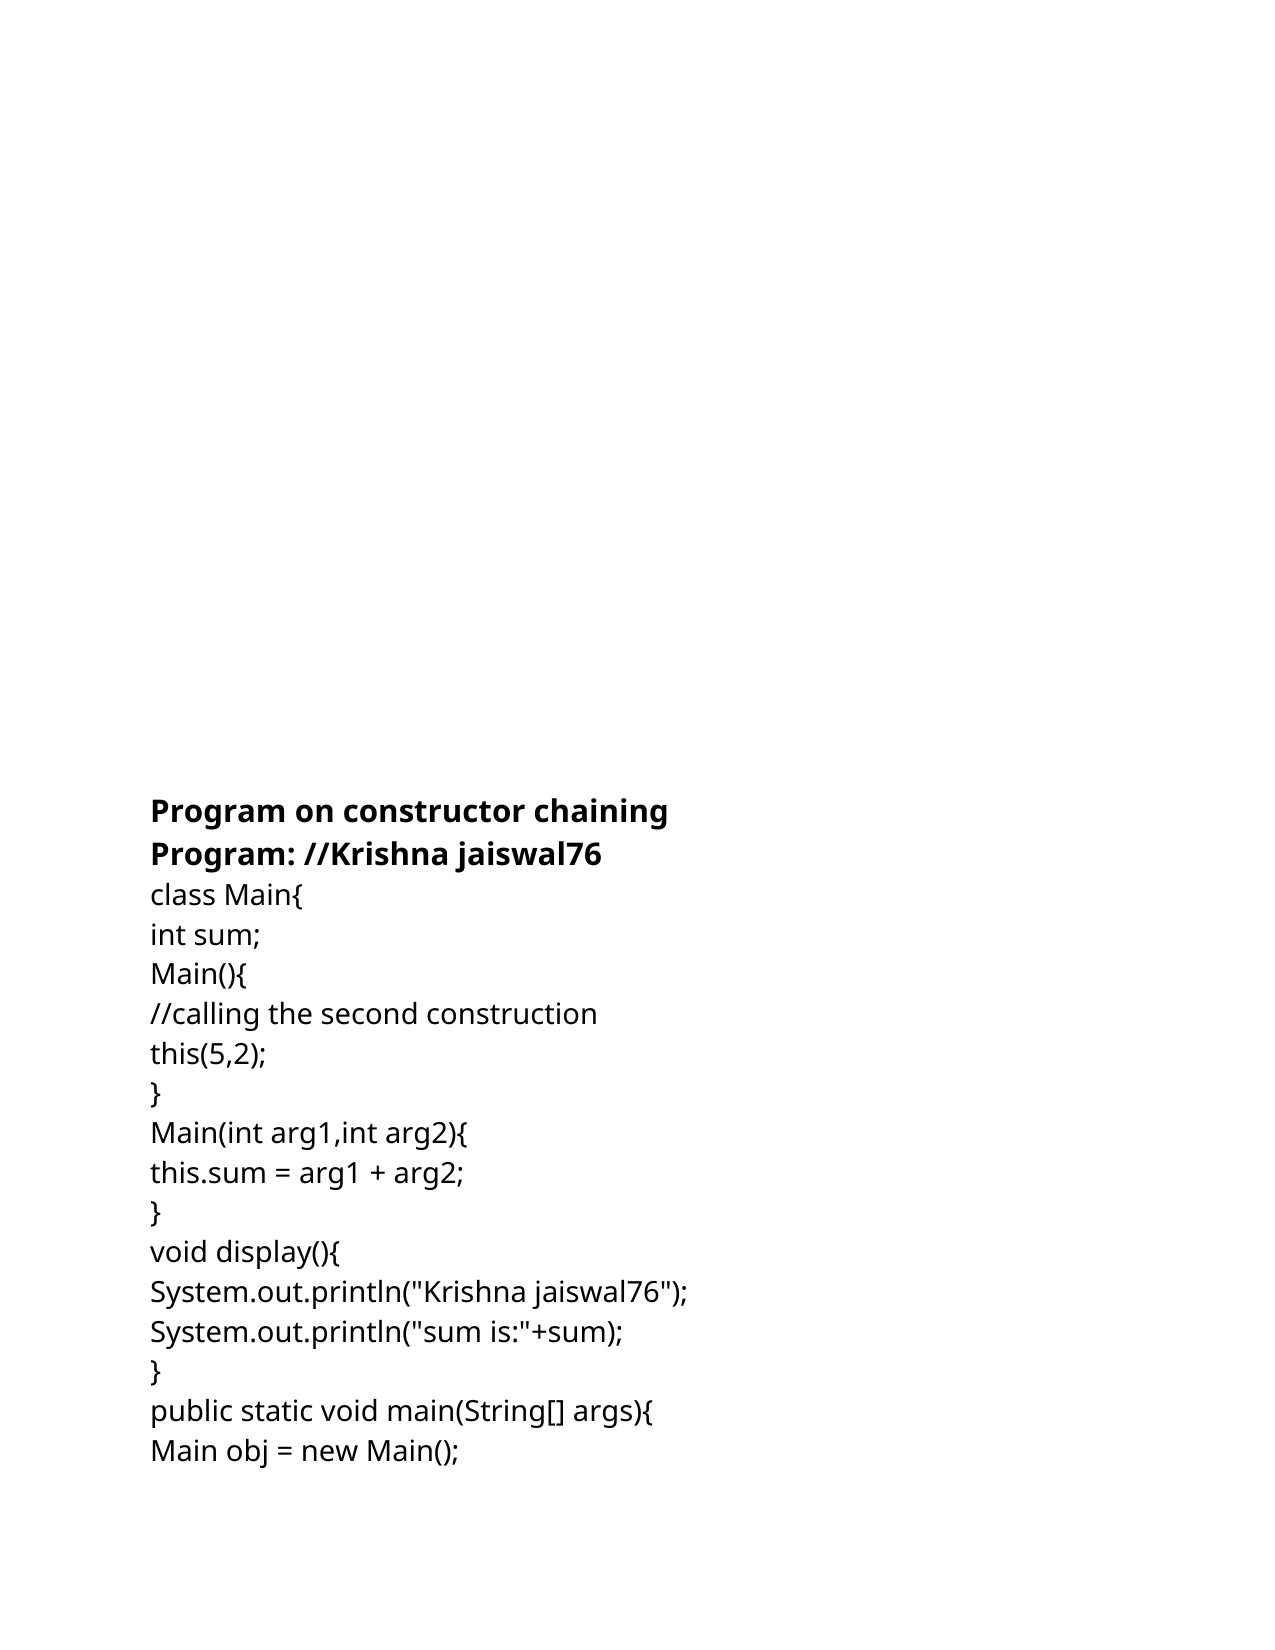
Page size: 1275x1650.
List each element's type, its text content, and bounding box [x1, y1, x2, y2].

text Main(){ [150, 954, 1125, 993]
text System.out.println("sum is:"+sum); [150, 1311, 1125, 1351]
text } [150, 1351, 1125, 1390]
text Main(int arg1,int arg2){ [150, 1112, 1125, 1152]
text Main obj = new Main(); [150, 1430, 1125, 1469]
text this.sum = arg1 + arg2; [150, 1152, 1125, 1192]
text Program: //Krishna jaiswal76 [150, 832, 1125, 874]
text } [150, 1192, 1125, 1231]
text Program on constructor chaining [150, 789, 1125, 832]
text //calling the second construction [150, 993, 1125, 1033]
text System.out.println("Krishna jaiswal76"); [150, 1271, 1125, 1311]
text } [150, 1073, 1125, 1112]
text this(5,2); [150, 1033, 1125, 1073]
text class Main{ [150, 874, 1125, 914]
text void display(){ [150, 1231, 1125, 1271]
text public static void main(String[] args){ [150, 1390, 1125, 1430]
text int sum; [150, 914, 1125, 954]
